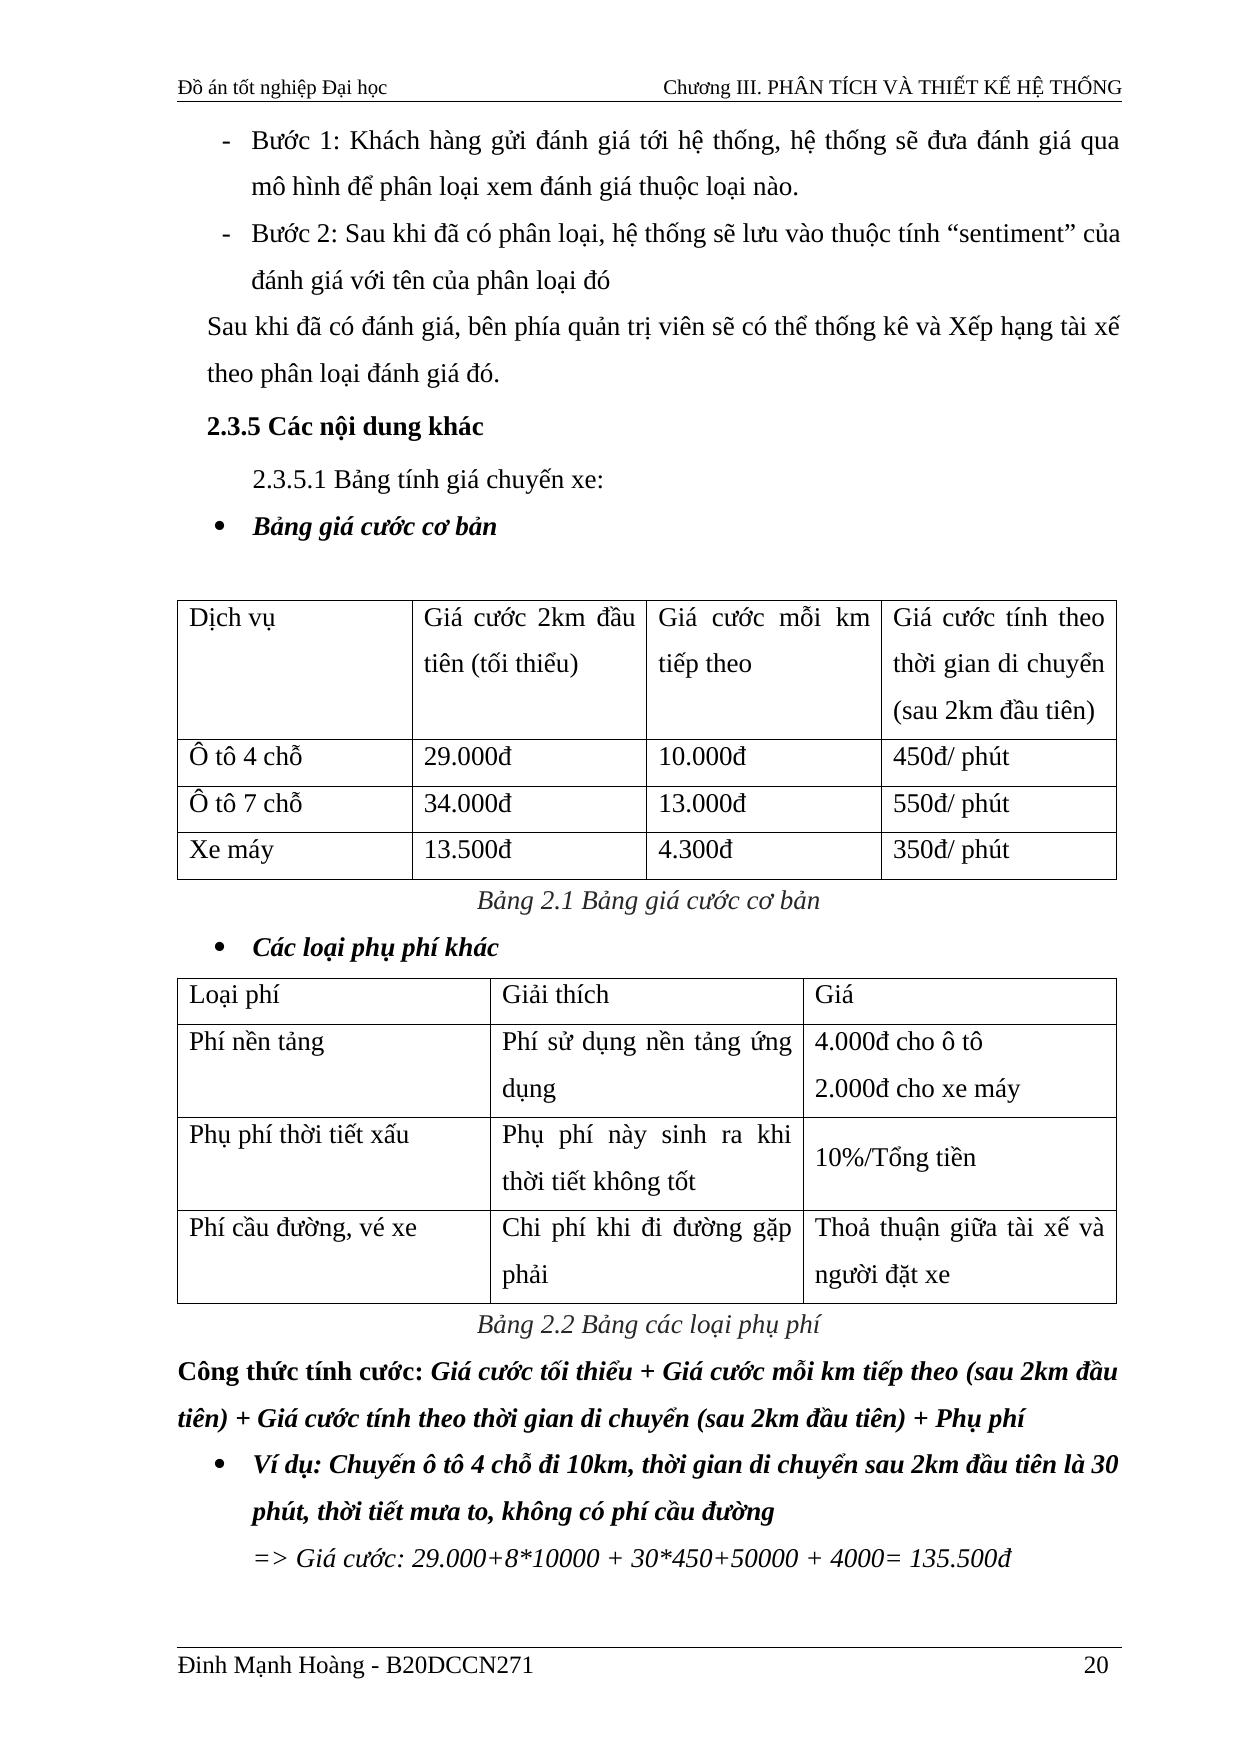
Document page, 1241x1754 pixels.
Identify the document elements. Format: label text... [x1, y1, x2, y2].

table_cell 450đ/ phút [882, 740, 1116, 786]
table_header Giải thích [491, 979, 803, 1024]
subtitle Bảng 2.1 Bảng giá cước cơ bản [177, 884, 1122, 915]
table_cell 34.000đ [413, 787, 646, 832]
table_cell 350đ/ phút [882, 833, 1116, 879]
list Các loại phụ phí khác [215, 931, 1122, 962]
table_cell 10.000đ [647, 740, 881, 786]
table_header Giá cước mỗi km tiếp theo [647, 601, 881, 739]
table_cell Phụ phí này sinh ra khi thời tiết không tốt [491, 1118, 803, 1210]
table_cell 13.500đ [413, 833, 646, 879]
text => Giá cước: 29.000+8*10000 + 30*450+50000 + 4000= 135.500đ [177, 1542, 1122, 1573]
text Công thức tính cước: Giá cước tối thiểu + Giá cước mỗi km tiếp theo (sau 2km đầu tiên) + Giá cước tính theo thời gian di chuyển (sau 2km đầu tiên) + Phụ phí [177, 1355, 1122, 1433]
table_cell Xe máy [178, 833, 412, 879]
text Sau khi đã có đánh giá, bên phía quản trị viên sẽ có thể thống kê và Xếp hạng tài xế theo phân loại đánh giá đó. [207, 310, 1122, 388]
table_cell Ô tô 7 chỗ [178, 787, 412, 832]
list Ví dụ: Chuyến ô tô 4 chỗ đi 10km, thời gian di chuyển sau 2km đầu tiên là 30 phút, thời tiết mưa to, không có phí cầu đường [215, 1448, 1122, 1526]
list Bảng giá cước cơ bản [215, 509, 1122, 541]
subtitle 2.3.5 Các nội dung khác [207, 410, 1122, 441]
table_cell Phí cầu đường, vé xe [178, 1211, 490, 1303]
table_header Giá cước 2km đầu tiên (tối thiểu) [413, 601, 646, 739]
table_header Giá [804, 979, 1116, 1024]
table_cell 13.000đ [647, 787, 881, 832]
table_cell 4.000đ cho ô tô 2.000đ cho xe máy [804, 1025, 1116, 1117]
table_cell 550đ/ phút [882, 787, 1116, 832]
table_cell Ô tô 4 chỗ [178, 740, 412, 786]
table_header Dịch vụ [178, 601, 412, 739]
list Bước 2: Sau khi đã có phân loại, hệ thống sẽ lưu vào thuộc tính “sentiment” của đánh giá với tên của phân loại đó [222, 217, 1122, 295]
table_cell 10%/Tổng tiền [804, 1118, 1116, 1210]
table_cell Phụ phí thời tiết xấu [178, 1118, 490, 1210]
table_header Giá cước tính theo thời gian di chuyển (sau 2km đầu tiên) [882, 601, 1116, 739]
text 2.3.5.1 Bảng tính giá chuyến xe: [252, 463, 1122, 494]
subtitle Bảng 2.2 Bảng các loại phụ phí [177, 1308, 1122, 1340]
table_cell 29.000đ [413, 740, 646, 786]
table_cell Phí nền tảng [178, 1025, 490, 1117]
list Bước 1: Khách hàng gửi đánh giá tới hệ thống, hệ thống sẽ đưa đánh giá qua mô hình để phân loại xem đánh giá thuộc loại nào. [222, 124, 1122, 202]
table_cell Thoả thuận giữa tài xế và người đặt xe [804, 1211, 1116, 1303]
table_cell Chi phí khi đi đường gặp phải [491, 1211, 803, 1303]
table_cell 4.300đ [647, 833, 881, 879]
table_cell Phí sử dụng nền tảng ứng dụng [491, 1025, 803, 1117]
table_header Loại phí [178, 979, 490, 1024]
